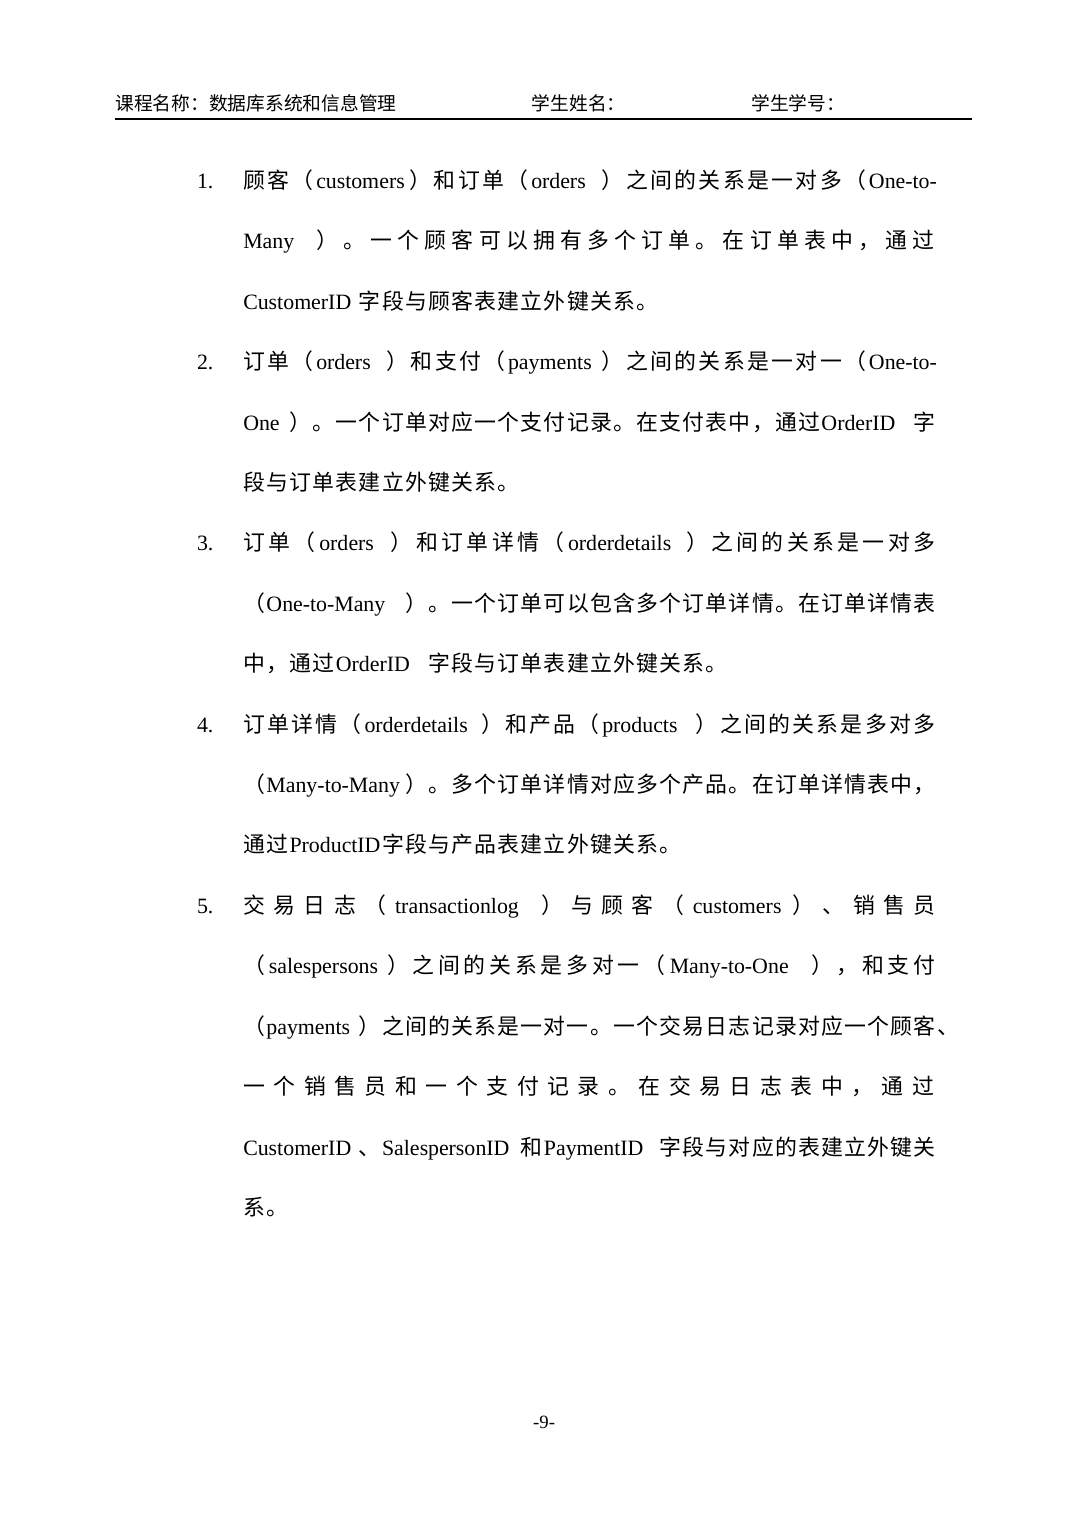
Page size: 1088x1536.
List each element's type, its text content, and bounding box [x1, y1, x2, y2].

list 订单（orders）和订单详情（orderdetails）之间的关系是一对多（One-to-Many）。一个订单可以包含多个订单详情。在订单详情表中，通过OrderID字段与订单表建立外键关系。 [194, 511, 937, 692]
list 订单（orders）和支付（payments）之间的关系是一对一（One-to-One）。一个订单对应一个支付记录。在支付表中，通过OrderID字段与订单表建立外键关系。 [194, 330, 937, 511]
list 交易日志（transactionlog）与顾客（customers）、销售员（salespersons）之间的关系是多对一（Many-to-One），和支付（payments）之间的关系是一对一。一个交易日志记录对应一个顾客、一个销售员和一个支付记录。在交易日志表中，通过CustomerID、SalespersonID和PaymentID字段与对应的表建立外键关系。 [194, 873, 937, 1236]
list 订单详情（orderdetails）和产品（products）之间的关系是多对多（Many-to-Many）。多个订单详情对应多个产品。在订单详情表中，通过ProductID字段与产品表建立外键关系。 [194, 692, 937, 873]
list 顾客（customers）和订单（orders）之间的关系是一对多（One-to-Many）。一个顾客可以拥有多个订单。在订单表中，通过CustomerID字段与顾客表建立外键关系。 [194, 148, 937, 330]
